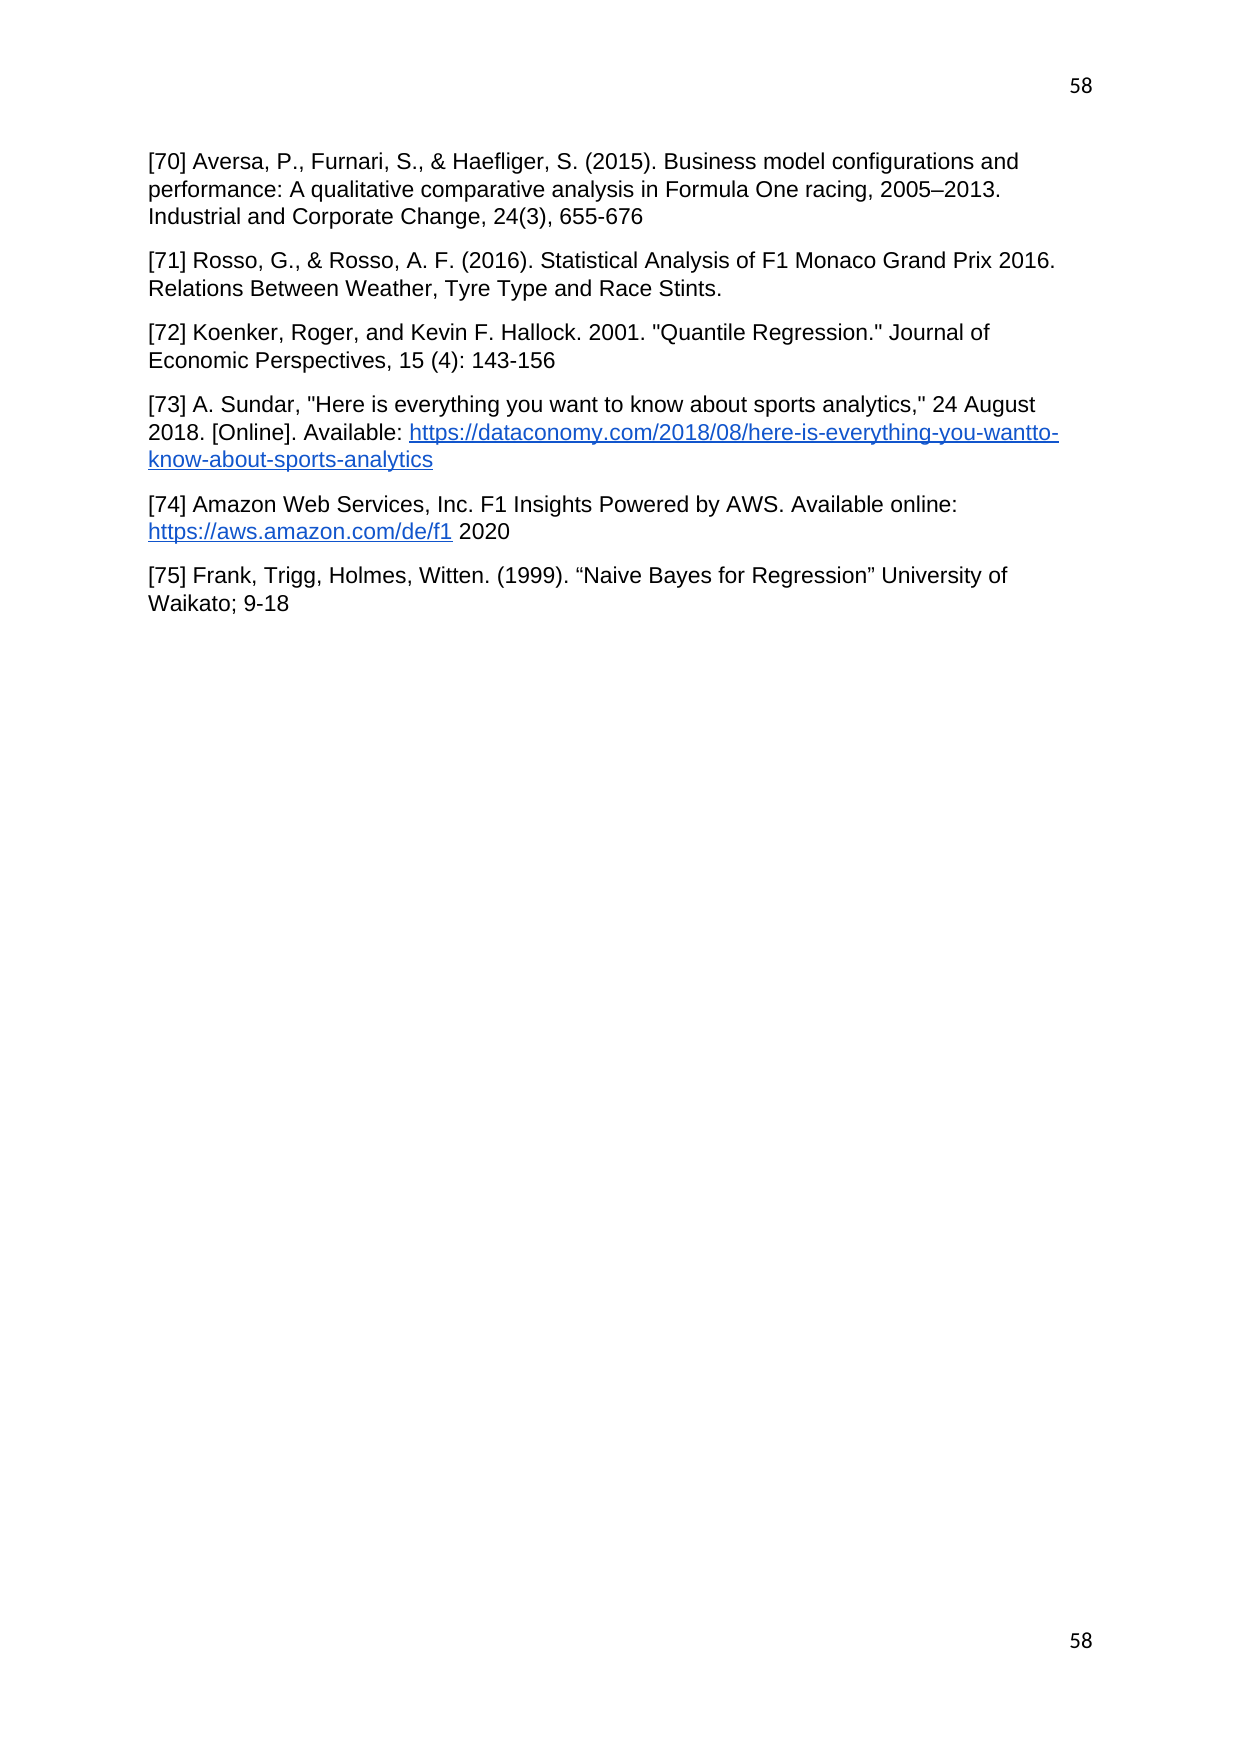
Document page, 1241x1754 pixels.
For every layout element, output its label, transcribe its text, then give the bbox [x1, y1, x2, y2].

text [72] Koenker, Roger, and Kevin F. Hallock. 2001. "Quantile Regression." Journal of Economic Perspectives, 15 (4): 143-156 [148, 319, 1092, 373]
text [71] Rosso, G., & Rosso, A. F. (2016). Statistical Analysis of F1 Monaco Grand Prix 2016. Relations Between Weather, Tyre Type and Race Stints. [148, 247, 1092, 301]
text [74] Amazon Web Services, Inc. F1 Insights Powered by AWS. Available online: https://aws.amazon.com/de/f1 2020 [148, 491, 1092, 544]
text [73] A. Sundar, "Here is everything you want to know about sports analytics," 24 August 2018. [Online]. Available: https://dataconomy.com/2018/08/here-is-everything-you-wantto-know-about-sports-analytics [148, 391, 1092, 473]
text [75] Frank, Trigg, Holmes, Witten. (1999). “Naive Bayes for Regression” University of Waikato; 9-18 [148, 562, 1092, 616]
text [70] Aversa, P., Furnari, S., & Haefliger, S. (2015). Business model configurations and performance: A qualitative comparative analysis in Formula One racing, 2005–2013. Industrial and Corporate Change, 24(3), 655-676 [148, 148, 1092, 229]
